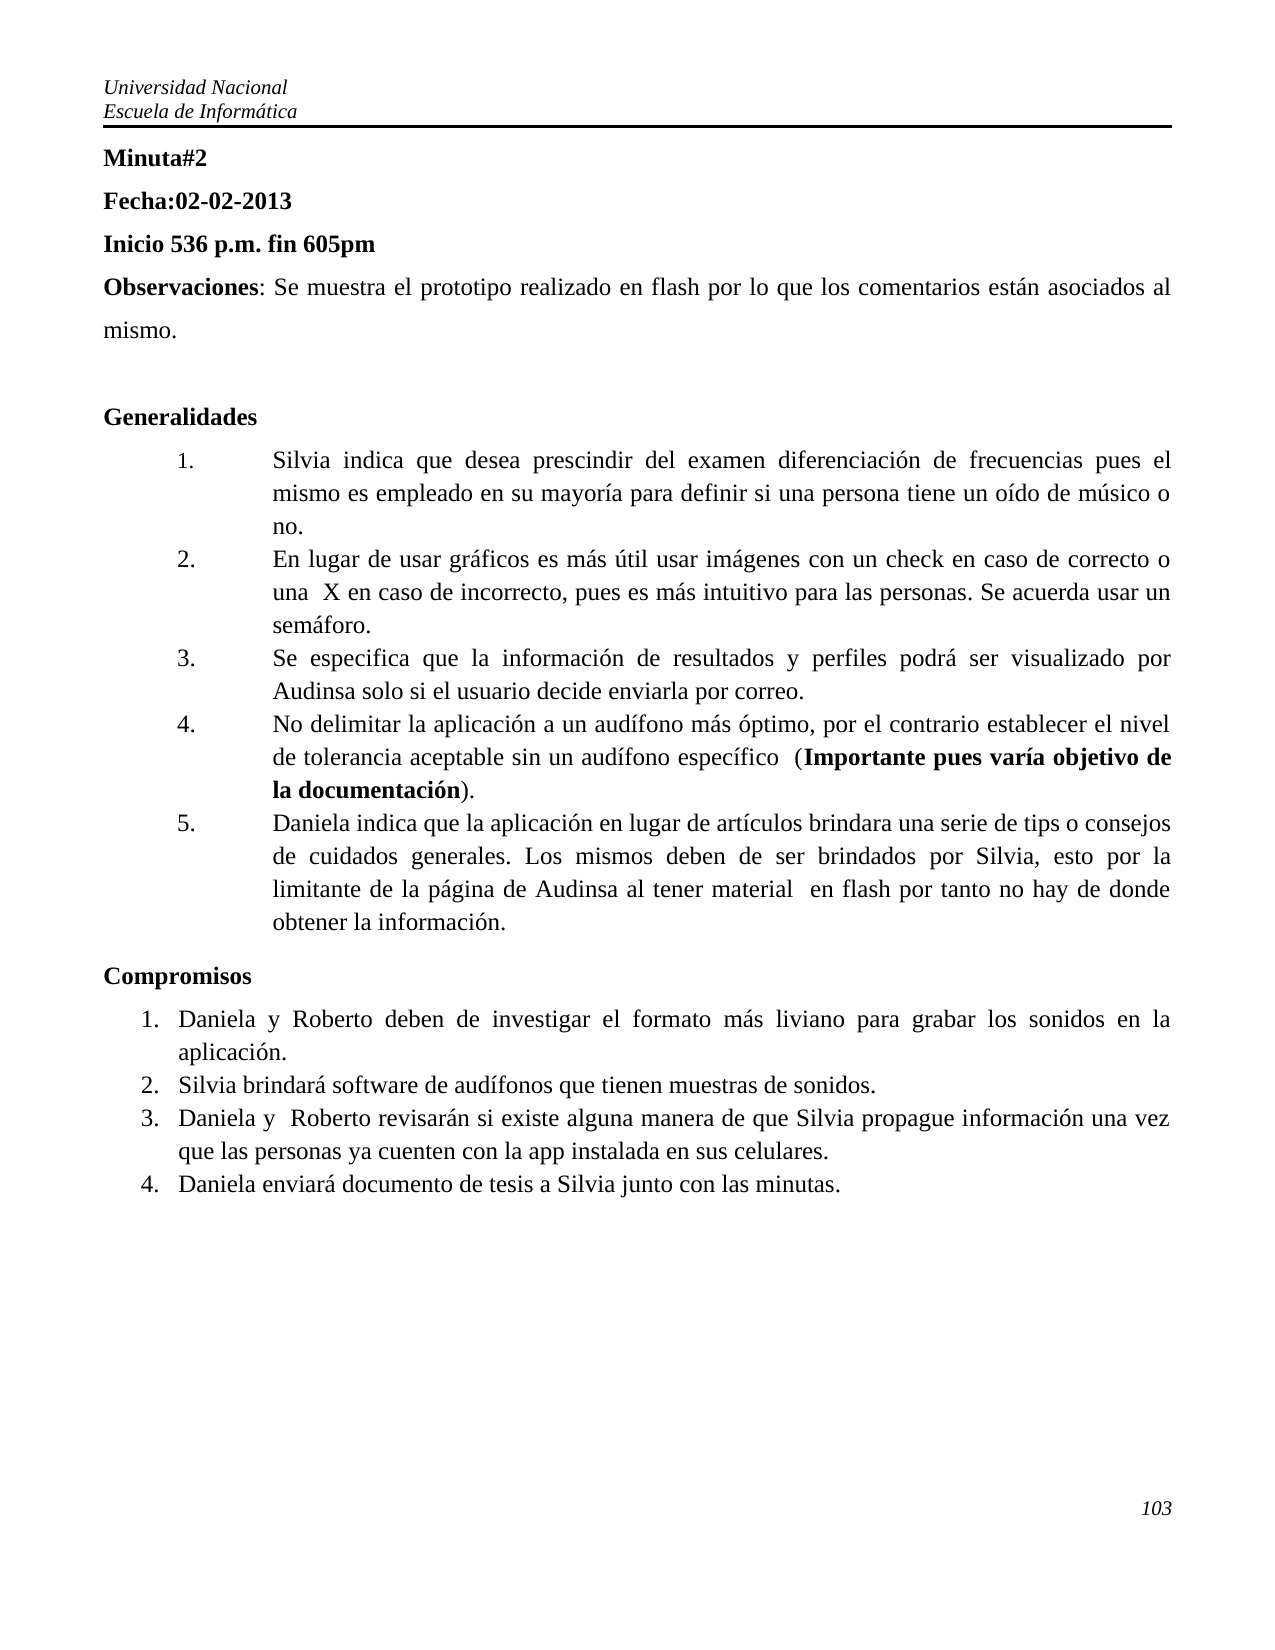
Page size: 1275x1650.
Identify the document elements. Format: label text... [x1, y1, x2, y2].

text Minuta#2 Fecha:02-02-2013 Inicio 536 p.m. fin 605pm [103, 143, 1172, 258]
list Daniela y Roberto deben de investigar el formato más liviano para grabar los sonidos en la aplicación. [141, 1004, 1172, 1066]
list Daniela indica que la aplicación en lugar de artículos brindara una serie de tips o consejos de cuidados generales. Los mismos deben de ser brindados por Silvia, esto por la limitante de la página de Audinsa al tener material en flash por tanto no hay de donde obtener la información. [177, 808, 1172, 936]
list Se especifica que la información de resultados y perfiles podrá ser visualizado por Audinsa solo si el usuario decide enviarla por correo. [177, 643, 1172, 705]
text Generalidades [103, 402, 1172, 431]
text Compromisos [103, 961, 1172, 990]
list Silvia indica que desea prescindir del examen diferenciación de frecuencias pues el mismo es empleado en su mayoría para definir si una persona tiene un oído de músico o no. [177, 445, 1172, 540]
list Daniela enviará documento de tesis a Silvia junto con las minutas. [141, 1169, 1172, 1198]
text Observaciones: Se muestra el prototipo realizado en flash por lo que los comentarios están asociados al mismo. [103, 272, 1172, 344]
list No delimitar la aplicación a un audífono más óptimo, por el contrario establecer el nivel de tolerancia aceptable sin un audífono específico (Importante pues varía objetivo de la documentación). [177, 709, 1172, 804]
list En lugar de usar gráficos es más útil usar imágenes con un check en caso de correcto o una X en caso de incorrecto, pues es más intuitivo para las personas. Se acuerda usar un semáforo. [177, 544, 1172, 639]
list Daniela y Roberto revisarán si existe alguna manera de que Silvia propague información una vez que las personas ya cuenten con la app instalada en sus celulares. [141, 1103, 1172, 1165]
list Silvia brindará software de audífonos que tienen muestras de sonidos. [141, 1070, 1172, 1099]
